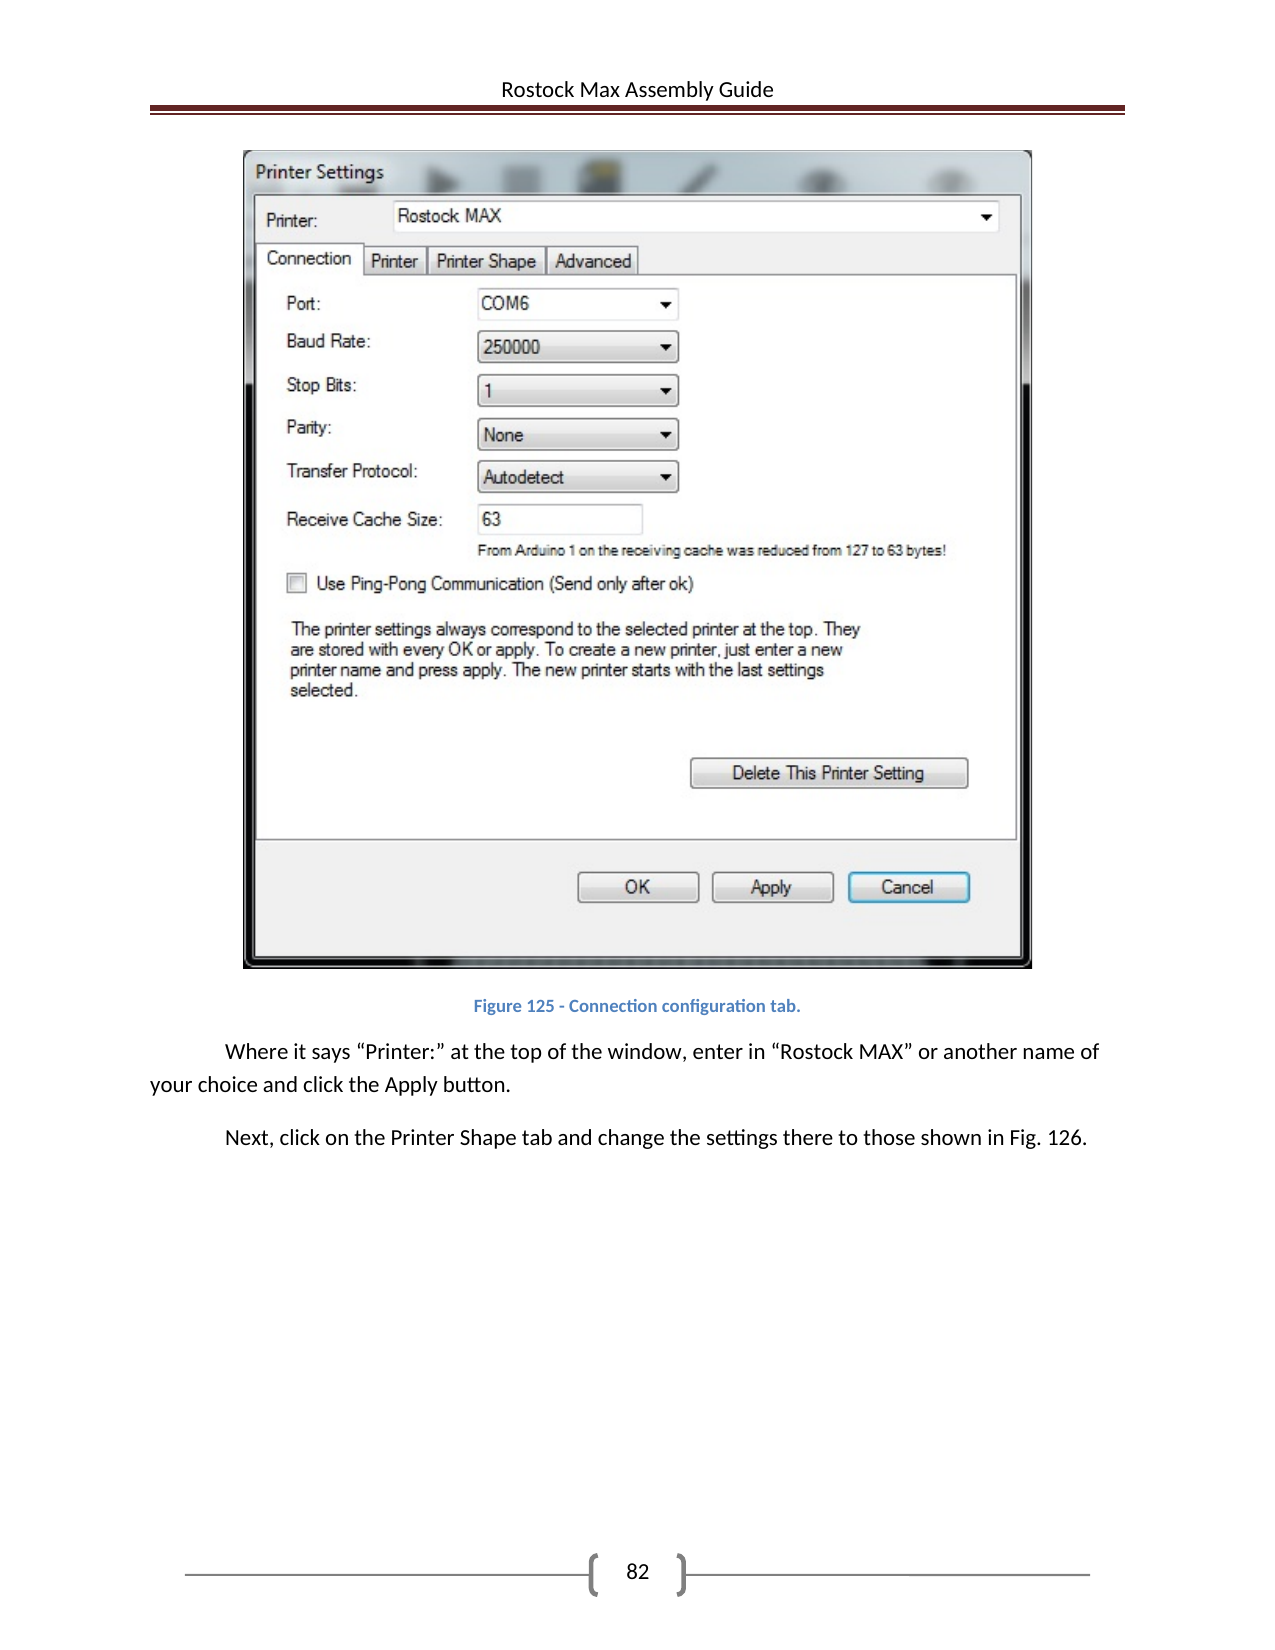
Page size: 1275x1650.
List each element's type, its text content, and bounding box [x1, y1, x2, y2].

picture [243, 150, 1033, 969]
text Next, click on the Printer Shape tab and change the settings there to those shown in Fig. 126. [150, 1123, 1125, 1151]
text Figure 125 - Connection configuration tab. [150, 994, 1125, 1017]
text Where it says “Printer:” at the top of the window, enter in “Rostock MAX” or another name of your choice and click the Apply button. [150, 1037, 1125, 1098]
